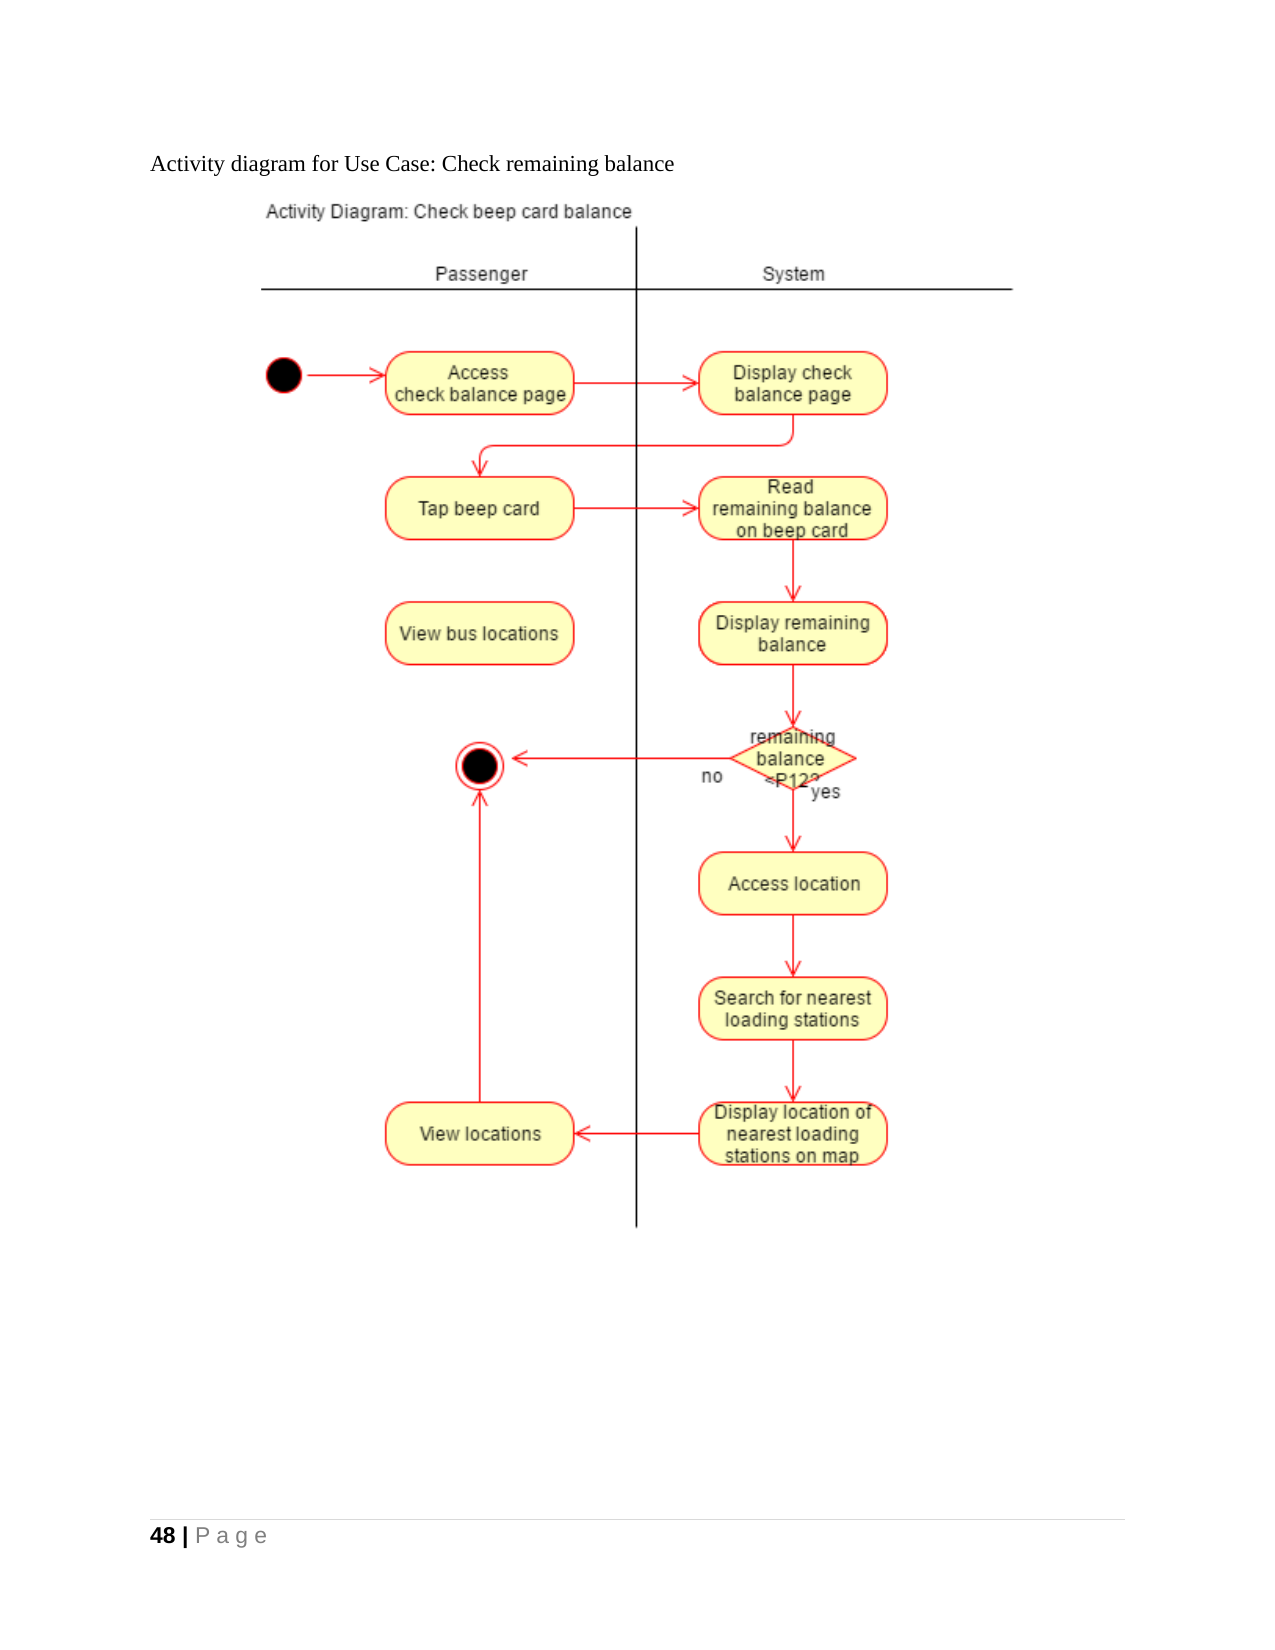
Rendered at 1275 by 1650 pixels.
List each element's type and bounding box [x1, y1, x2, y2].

picture [261, 195, 1014, 1230]
